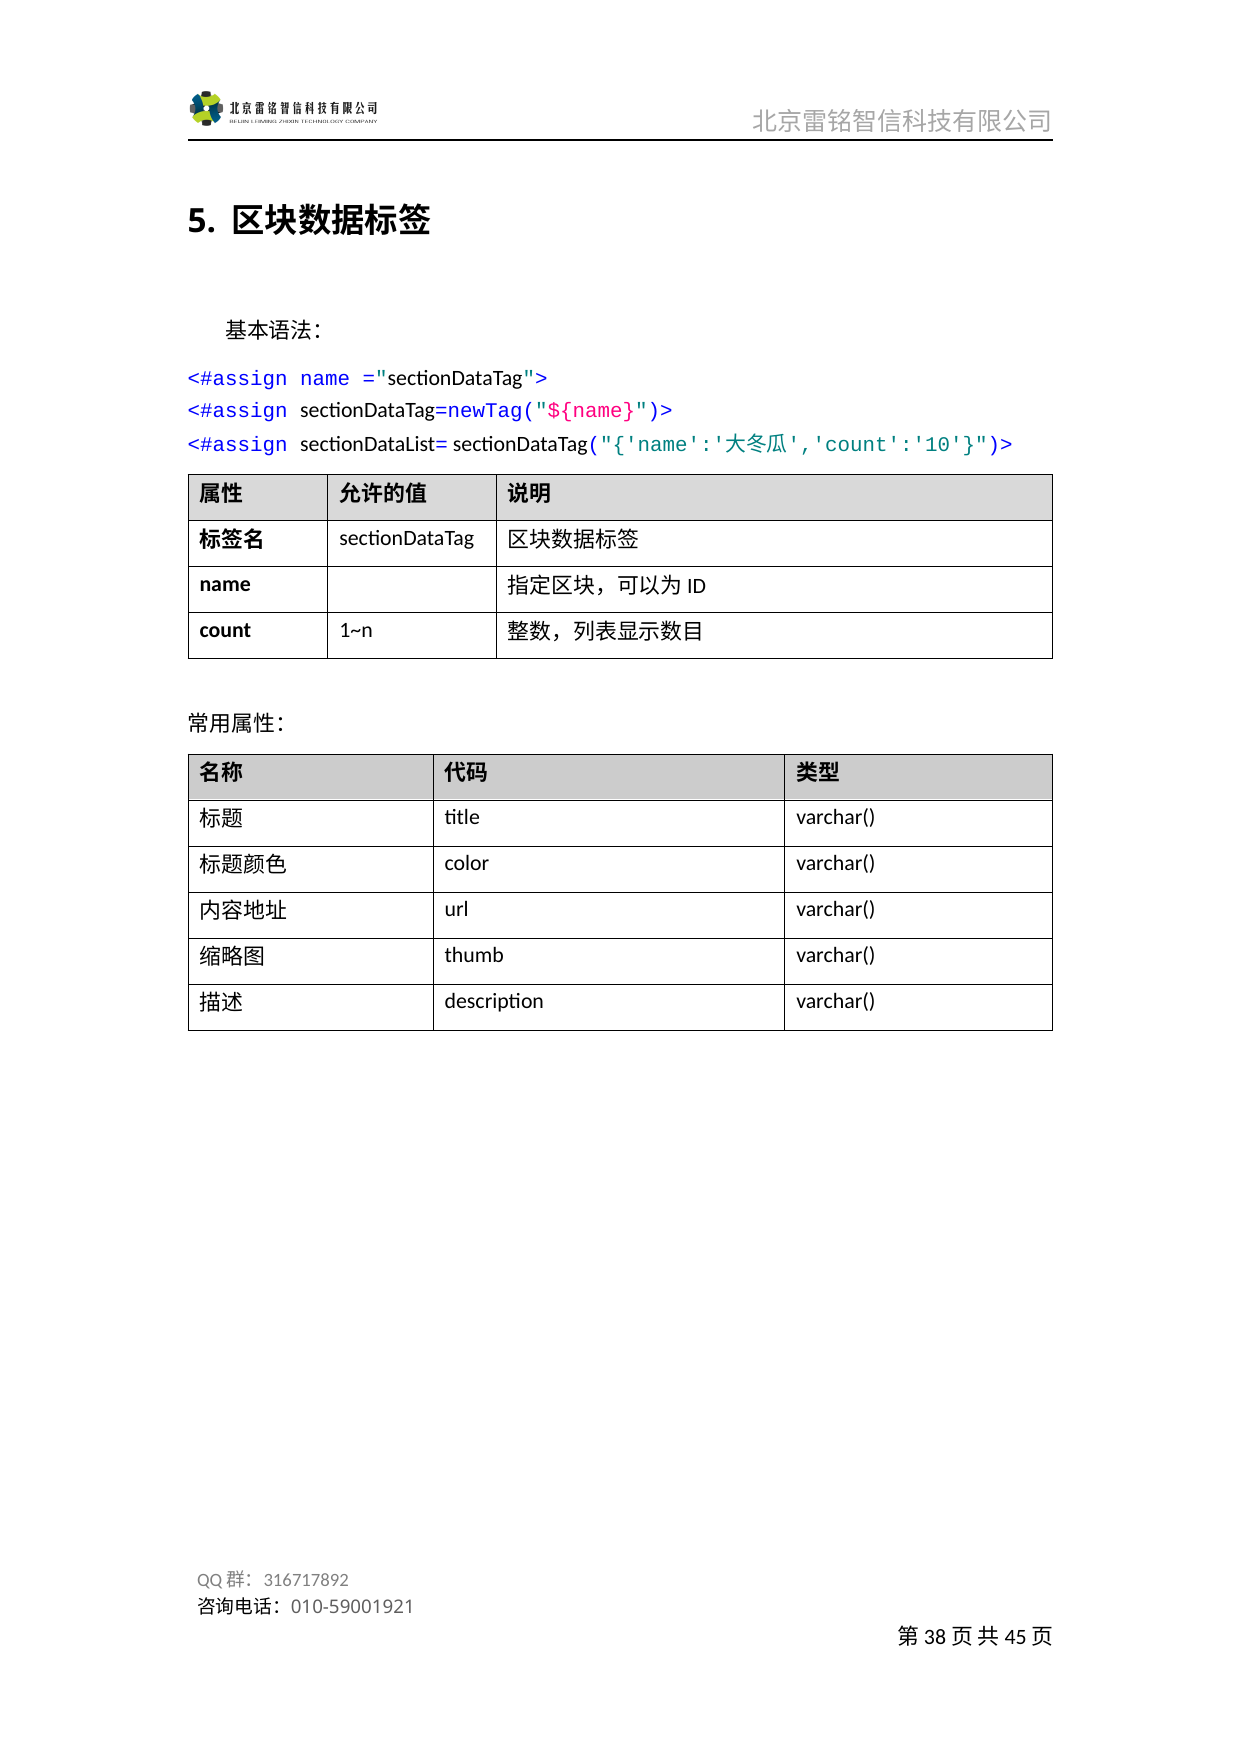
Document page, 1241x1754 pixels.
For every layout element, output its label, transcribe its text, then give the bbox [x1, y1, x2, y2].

table_cell title [434, 801, 784, 846]
table_cell url [434, 893, 784, 938]
table_header 说明 [497, 475, 1052, 520]
table_cell [328, 567, 496, 612]
table_cell count [189, 613, 327, 658]
text 基本语法： [225, 313, 1053, 346]
table_cell 标题 [189, 801, 433, 846]
table_cell 标签名 [189, 521, 327, 566]
table_cell 指定区块，可以为ID [497, 567, 1052, 612]
text <#assign sectionDataTag=newTag("${name}")> [187, 394, 1053, 426]
table_cell 区块数据标签 [497, 521, 1052, 566]
subtitle 区块数据标签 [187, 186, 1053, 251]
table_cell varchar() [785, 847, 1052, 892]
table_cell description [434, 985, 784, 1030]
table_cell 1~n [328, 613, 496, 658]
table_cell 缩略图 [189, 939, 433, 984]
table_header 允许的值 [328, 475, 496, 520]
table_cell varchar() [785, 801, 1052, 846]
table_cell 整数，列表显示数目 [497, 613, 1052, 658]
table_cell varchar() [785, 939, 1052, 984]
table_cell 标题颜色 [189, 847, 433, 892]
table_header 名称 [189, 755, 433, 799]
table_cell color [434, 847, 784, 892]
table_cell 内容地址 [189, 893, 433, 938]
table_cell thumb [434, 939, 784, 984]
table_cell 描述 [189, 985, 433, 1030]
picture [187, 88, 380, 130]
table_cell name [189, 567, 327, 612]
table_cell varchar() [785, 893, 1052, 938]
table_header 类型 [785, 755, 1052, 799]
table_cell sectionDataTag [328, 521, 496, 566]
text <#assign name ="sectionDataTag"> [187, 361, 1053, 394]
text 常用属性： [187, 705, 1053, 738]
table_cell varchar() [785, 985, 1052, 1030]
table_header 代码 [434, 755, 784, 799]
table_header 属性 [189, 475, 327, 520]
text <#assign sectionDataList= sectionDataTag("{'name':'大冬瓜','count':'10'}")> [187, 426, 1053, 459]
